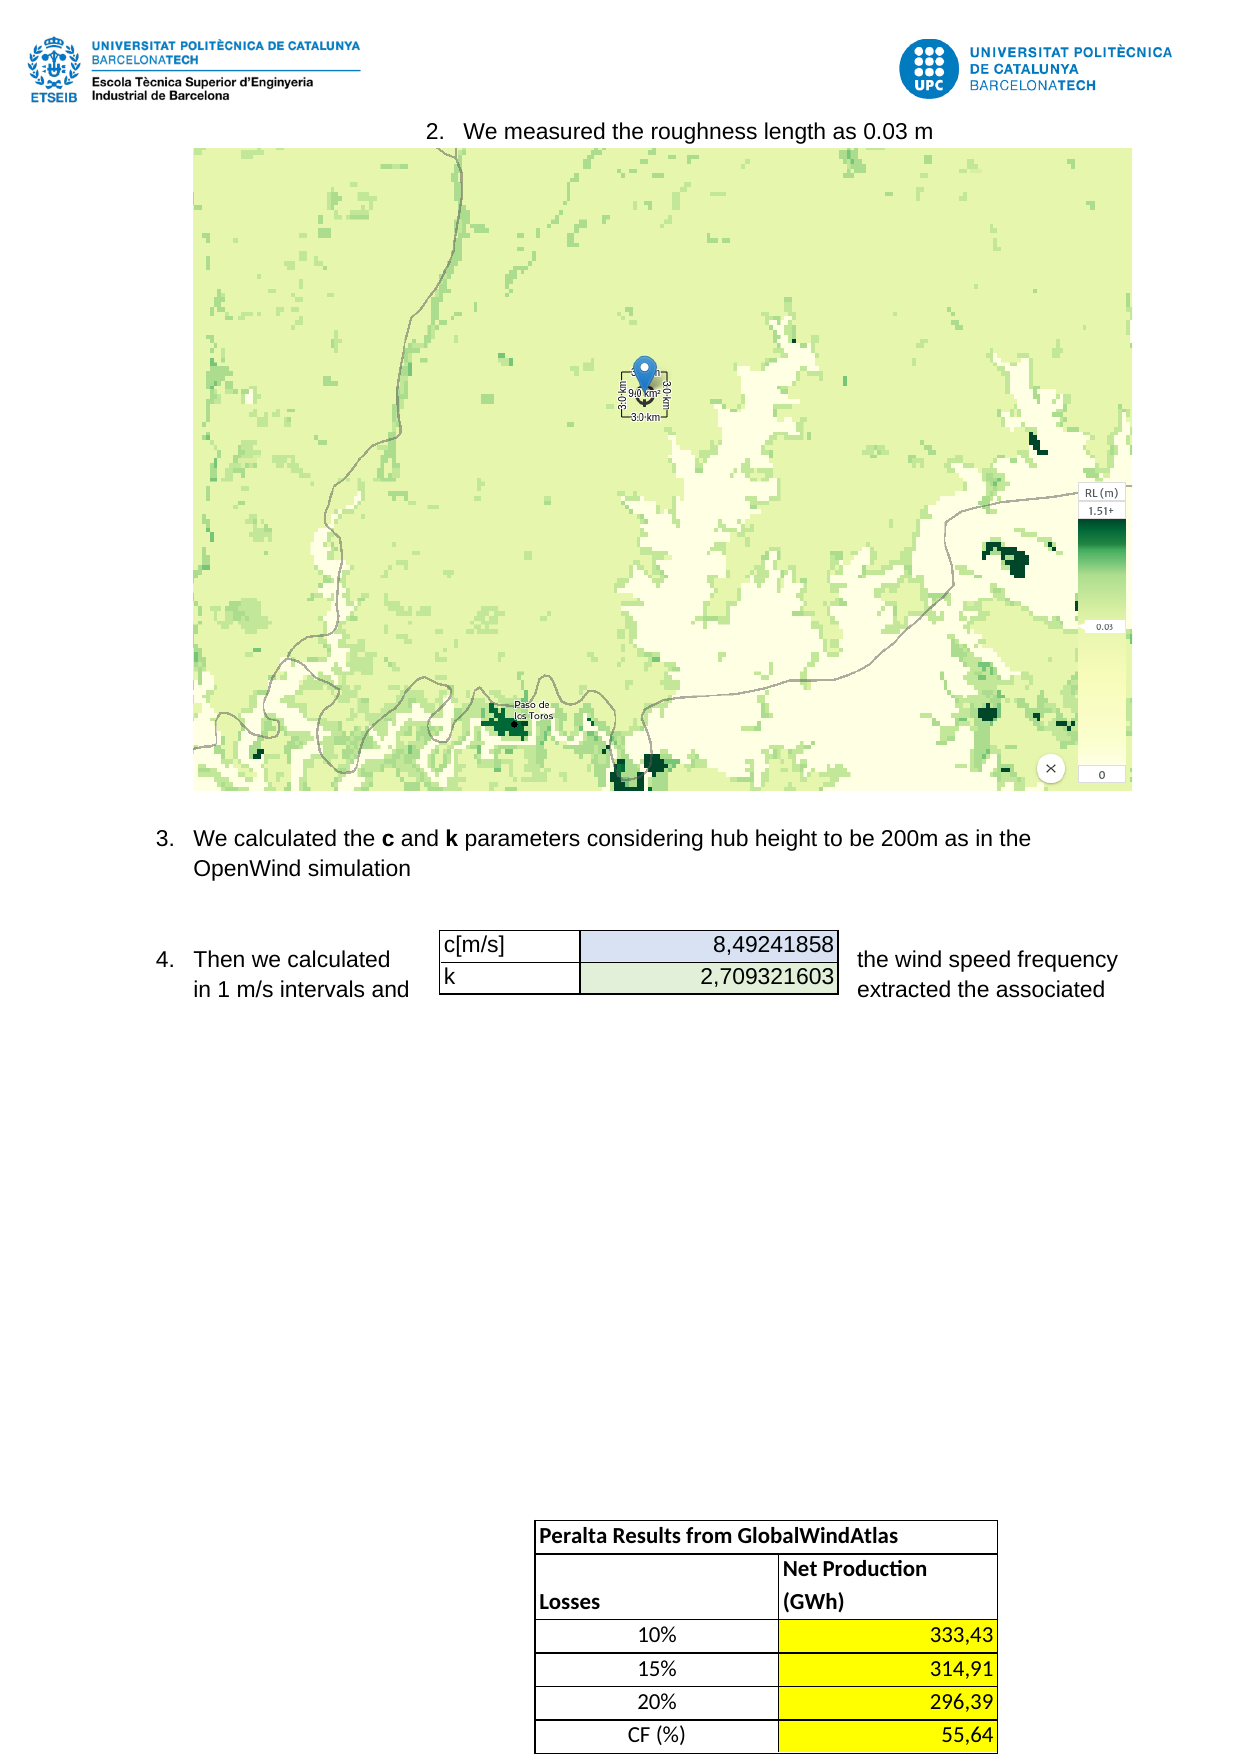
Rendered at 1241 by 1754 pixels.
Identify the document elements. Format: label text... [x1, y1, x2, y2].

table_cell 20% [536, 1687, 778, 1719]
list Then we calculated the wind speed frequency in 1 m/s intervals and extracted the associated Weibull like figure. [156, 946, 1122, 1002]
picture [5, 18, 370, 119]
picture [193, 148, 1133, 791]
table_cell 15% [536, 1654, 778, 1686]
table_cell CF (%) [536, 1721, 778, 1752]
table_cell 55,64 [779, 1721, 997, 1752]
table_cell Net Production (GWh) [779, 1555, 997, 1619]
table_cell 333,43 [779, 1620, 997, 1652]
list We calculated the c and k parameters considering hub height to be 200m as in the OpenWind simulation [156, 825, 1122, 912]
picture [899, 39, 1172, 99]
table_cell 314,91 [779, 1654, 997, 1686]
table_header Peralta Results from GlobalWindAtlas [536, 1521, 997, 1553]
table_cell 296,39 [779, 1687, 997, 1719]
table_cell Losses [536, 1555, 778, 1619]
table_cell 10% [536, 1620, 778, 1652]
